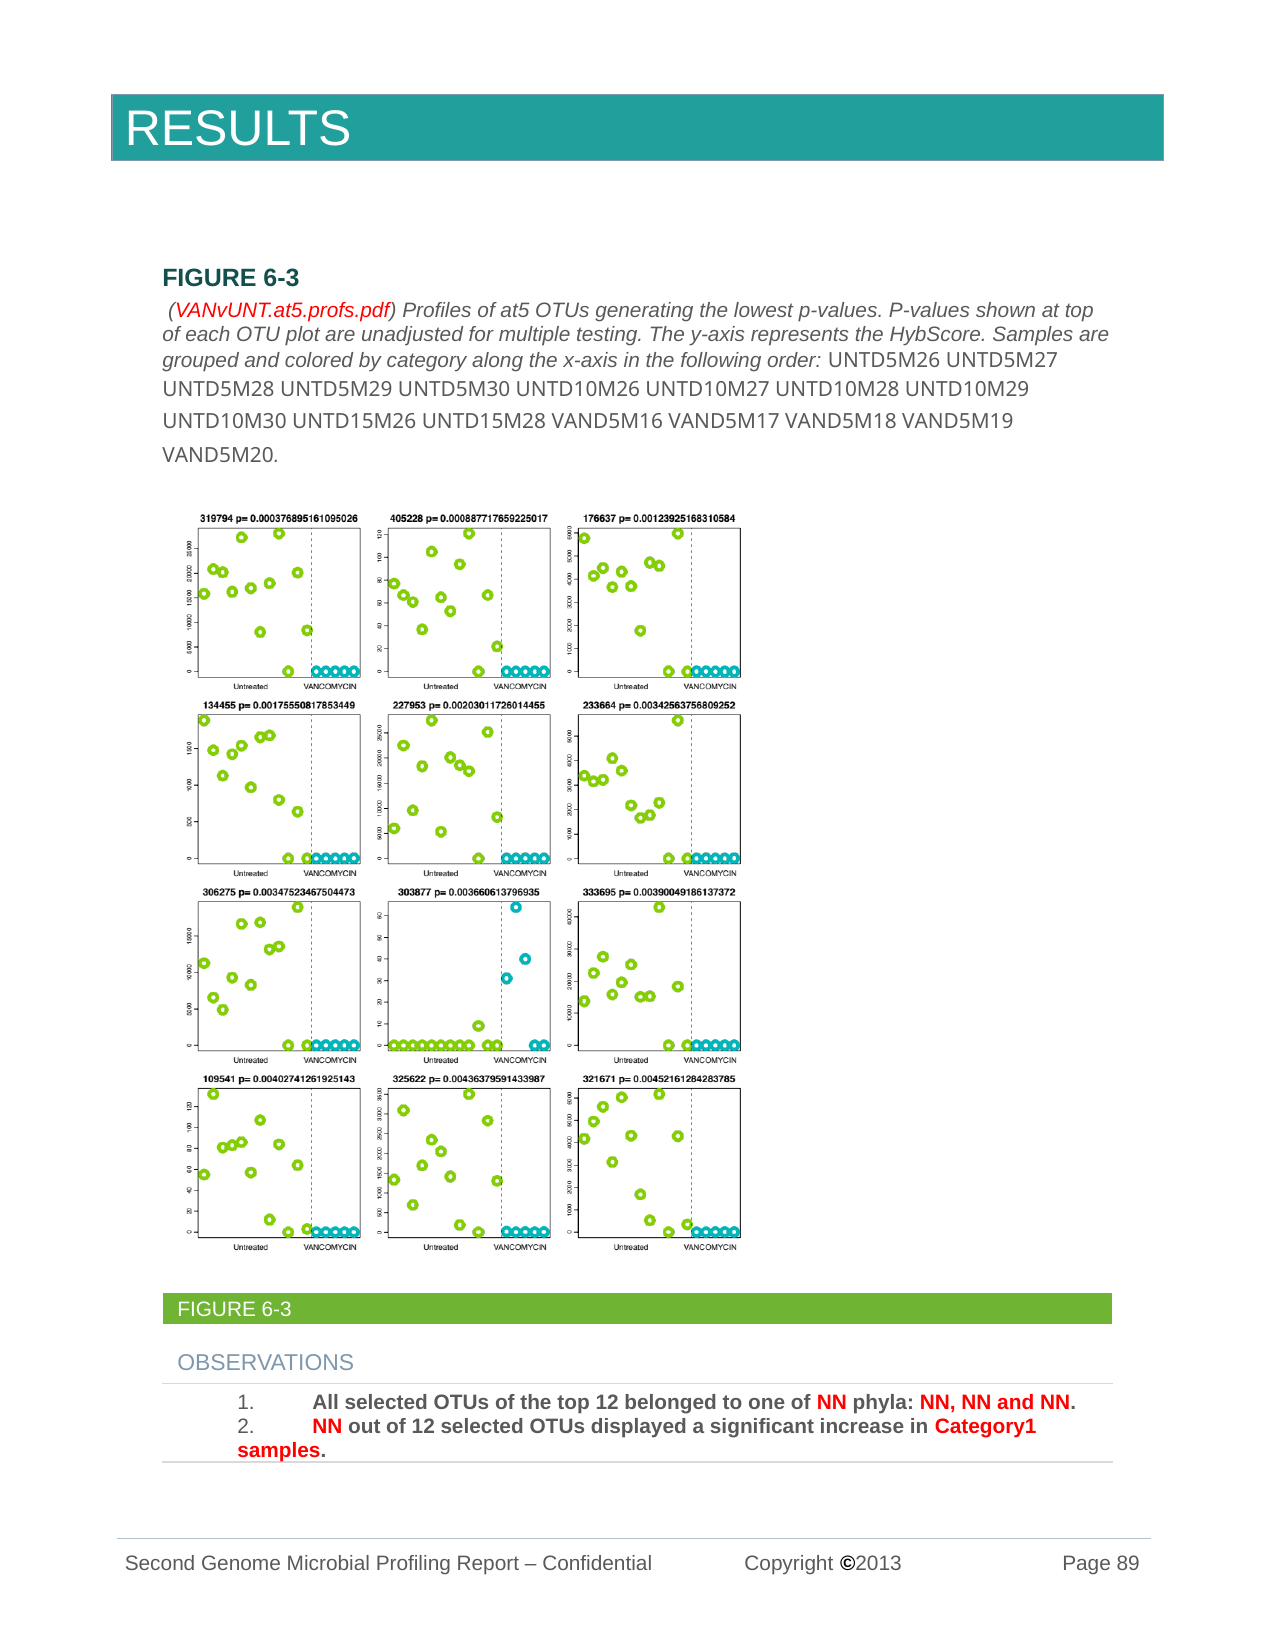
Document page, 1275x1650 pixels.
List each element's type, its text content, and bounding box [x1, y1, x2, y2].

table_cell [162, 1384, 1113, 1461]
text (VANvUNT.at5.profs.pdf) Profiles of at5 OTUs generating the lowest p-values. P-values shown at top of each OTU plot are unadjusted for multiple testing. The y-axis represents the HybScore. Samples are grouped and colored by category along the x-axis in the following order: UNTD5M26 UNTD5M27 [162, 297, 1113, 374]
subtitle Figure 6-3 [162, 262, 1113, 291]
subtitle Figure 6-3 [165, 1295, 1111, 1323]
table_header Observations [162, 1345, 1113, 1383]
text UNTD5M28 UNTD5M29 UNTD5M30 UNTD10M26 UNTD10M27 UNTD10M28 UNTD10M29 [162, 374, 1113, 402]
text UNTD10M30 UNTD15M26 UNTD15M28 VAND5M16 VAND5M17 VAND5M18 VAND5M19 VAND5M20. [162, 406, 1113, 469]
